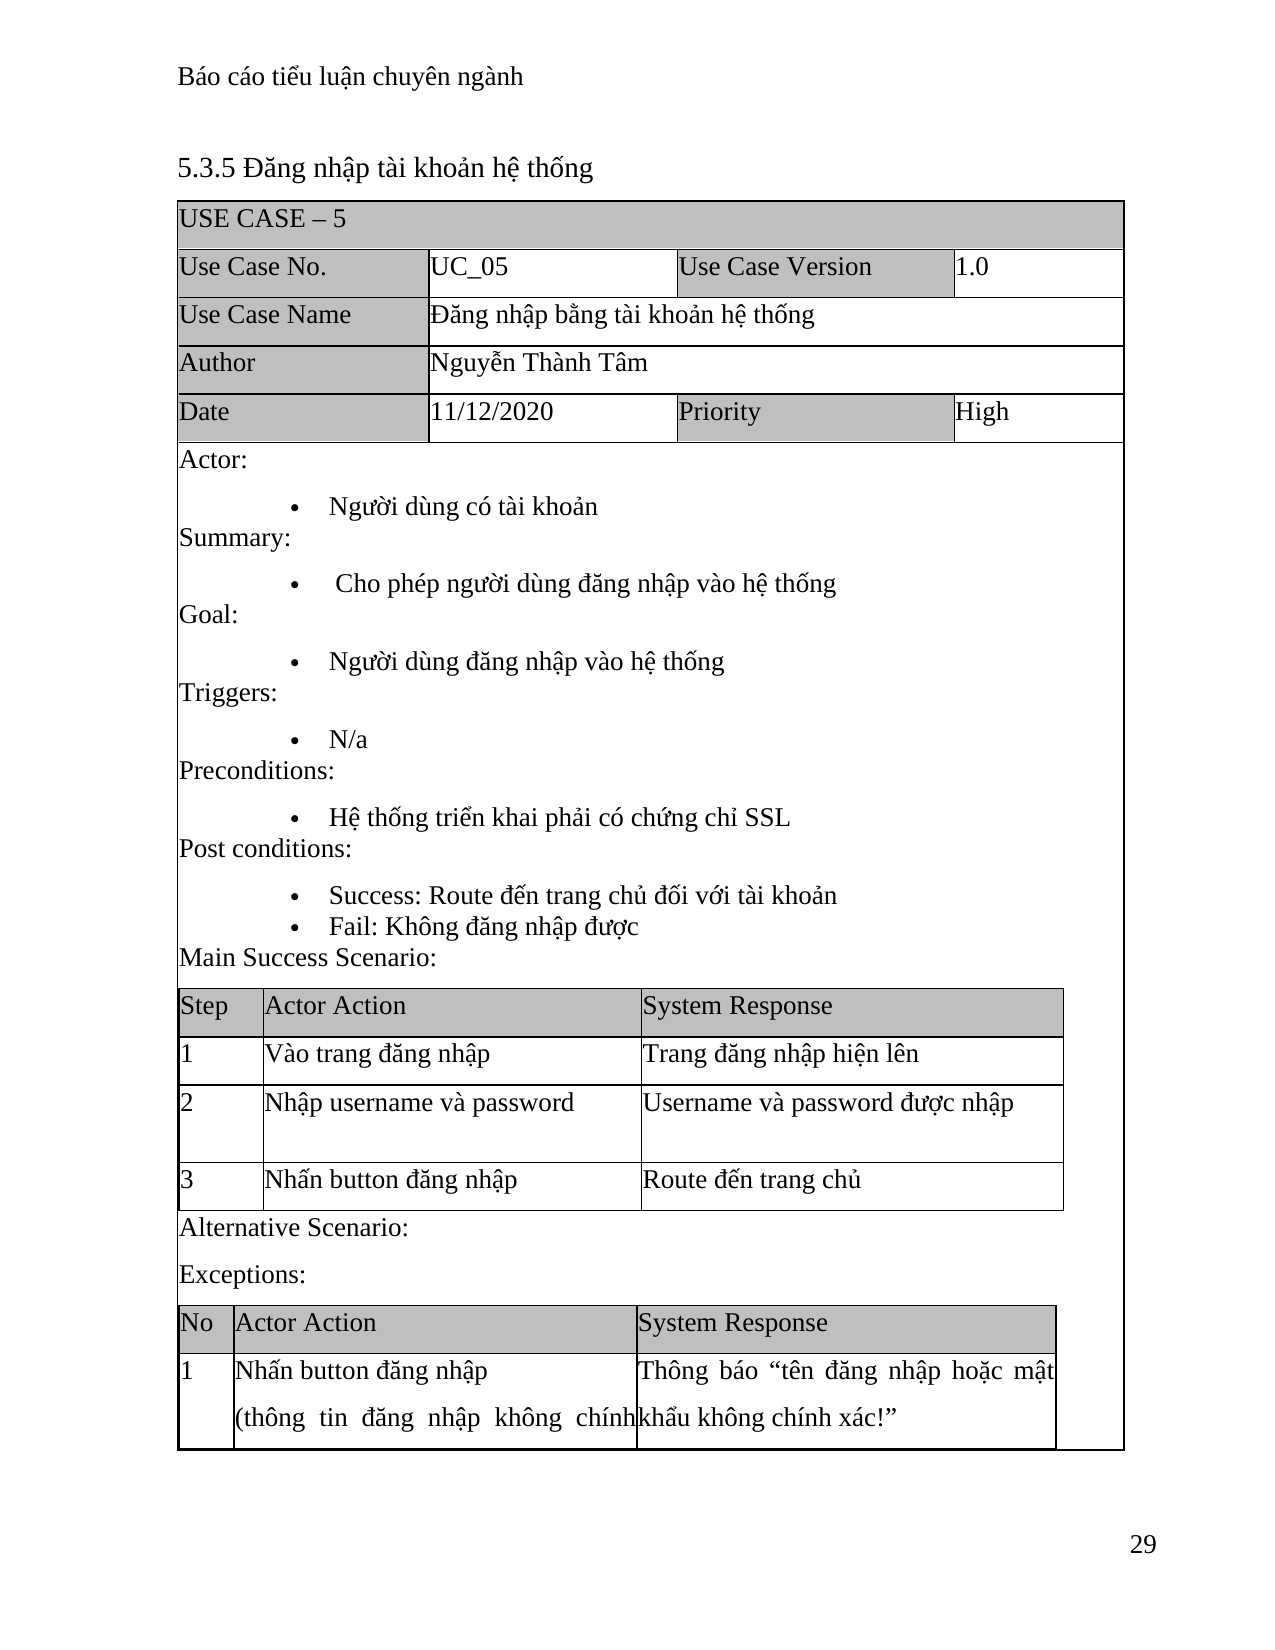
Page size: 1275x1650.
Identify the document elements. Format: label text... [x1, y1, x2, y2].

table_cell Use Case Version [678, 250, 954, 297]
table_cell 1.0 [955, 250, 1123, 297]
table_cell Use Case Name [178, 298, 428, 345]
table_cell Nguyễn Thành Tâm [430, 347, 1123, 393]
table_cell 11/12/2020 [430, 395, 677, 441]
table_cell Date [178, 394, 428, 441]
table_cell Use Case No. [178, 250, 428, 297]
table_header USE CASE – 5 [178, 202, 1123, 248]
table_cell Author [178, 346, 428, 393]
table_cell Đăng nhập bằng tài khoản hệ thống [430, 298, 1123, 345]
table_cell UC_05 [430, 250, 677, 297]
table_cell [178, 443, 1123, 1449]
table_cell High [955, 395, 1123, 441]
table_cell Priority [678, 395, 954, 441]
text 5.3.5 Đăng nhập tài khoản hệ thống [177, 150, 1156, 183]
